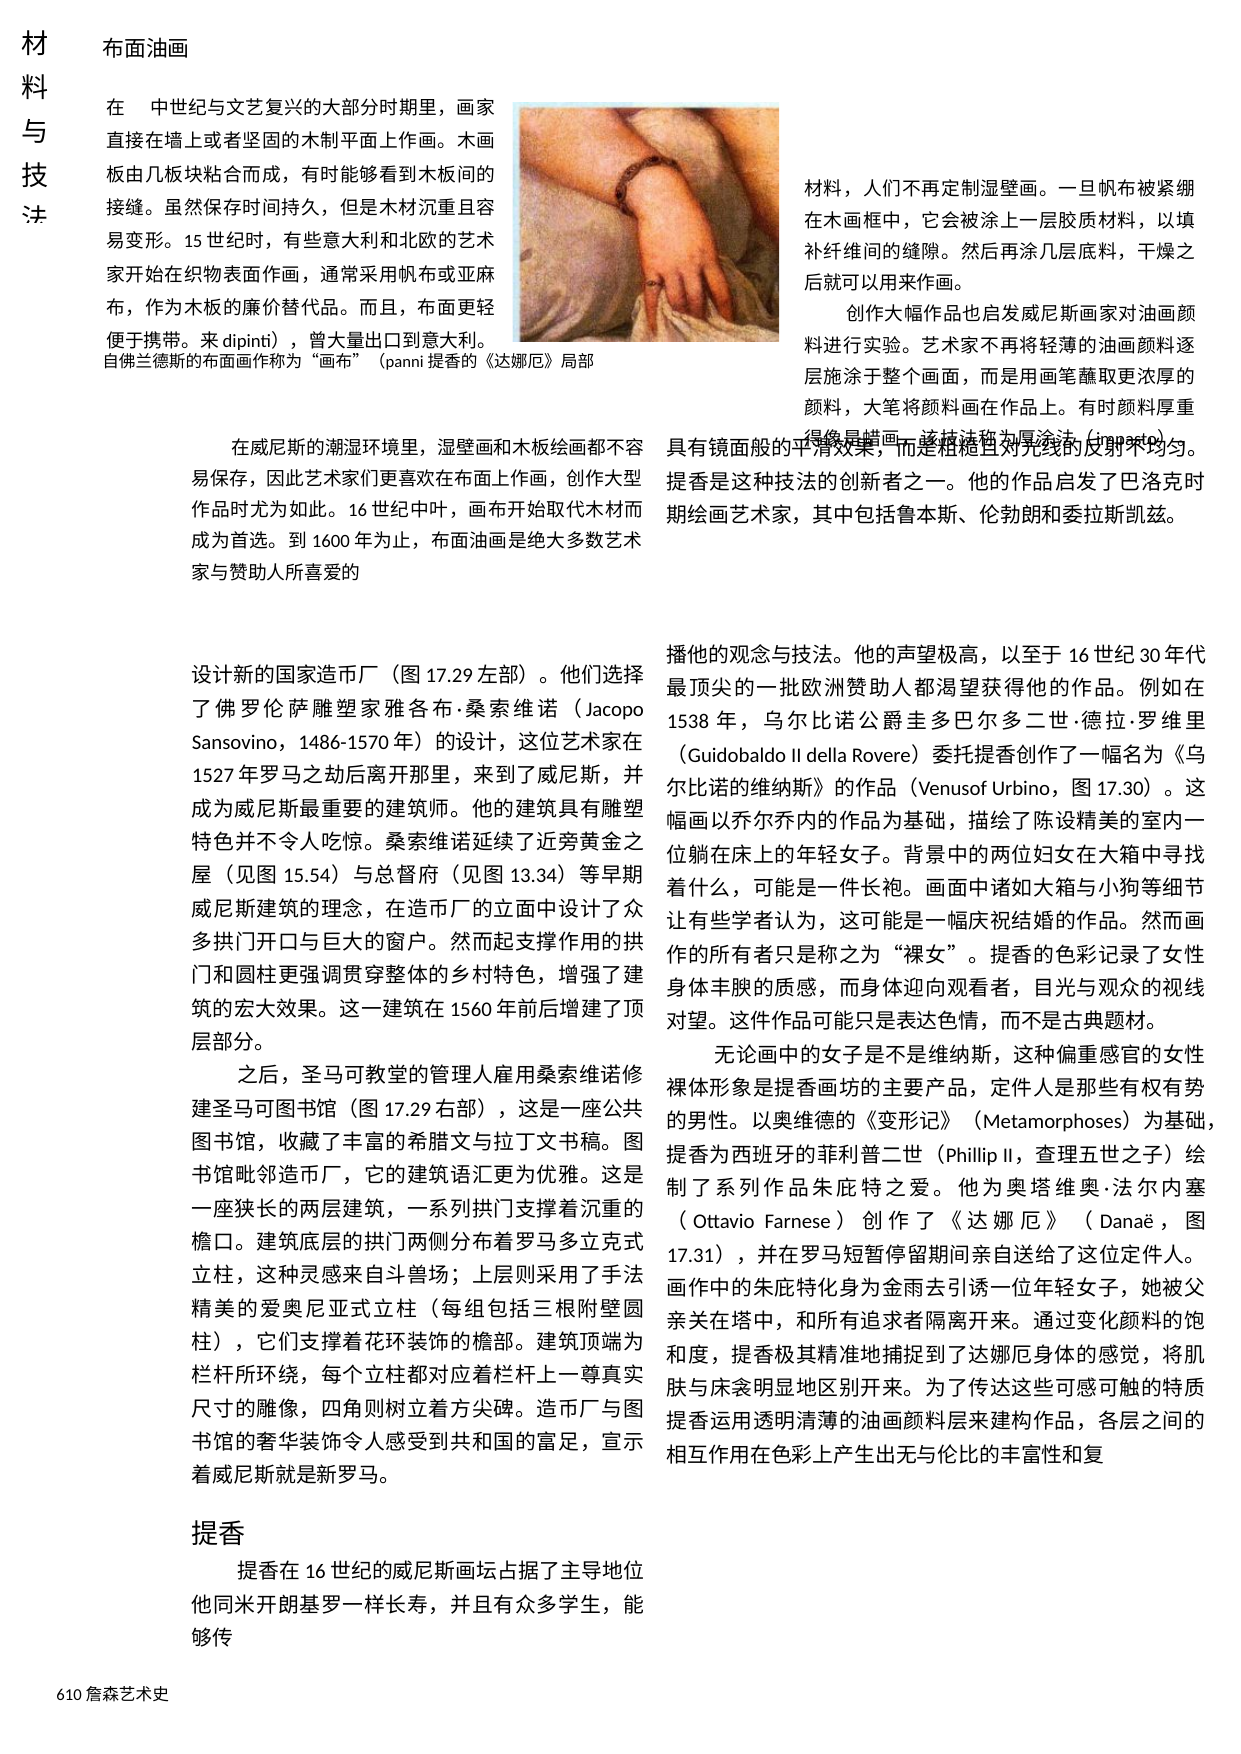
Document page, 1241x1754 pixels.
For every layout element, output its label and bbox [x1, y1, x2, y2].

picture [512, 102, 780, 342]
